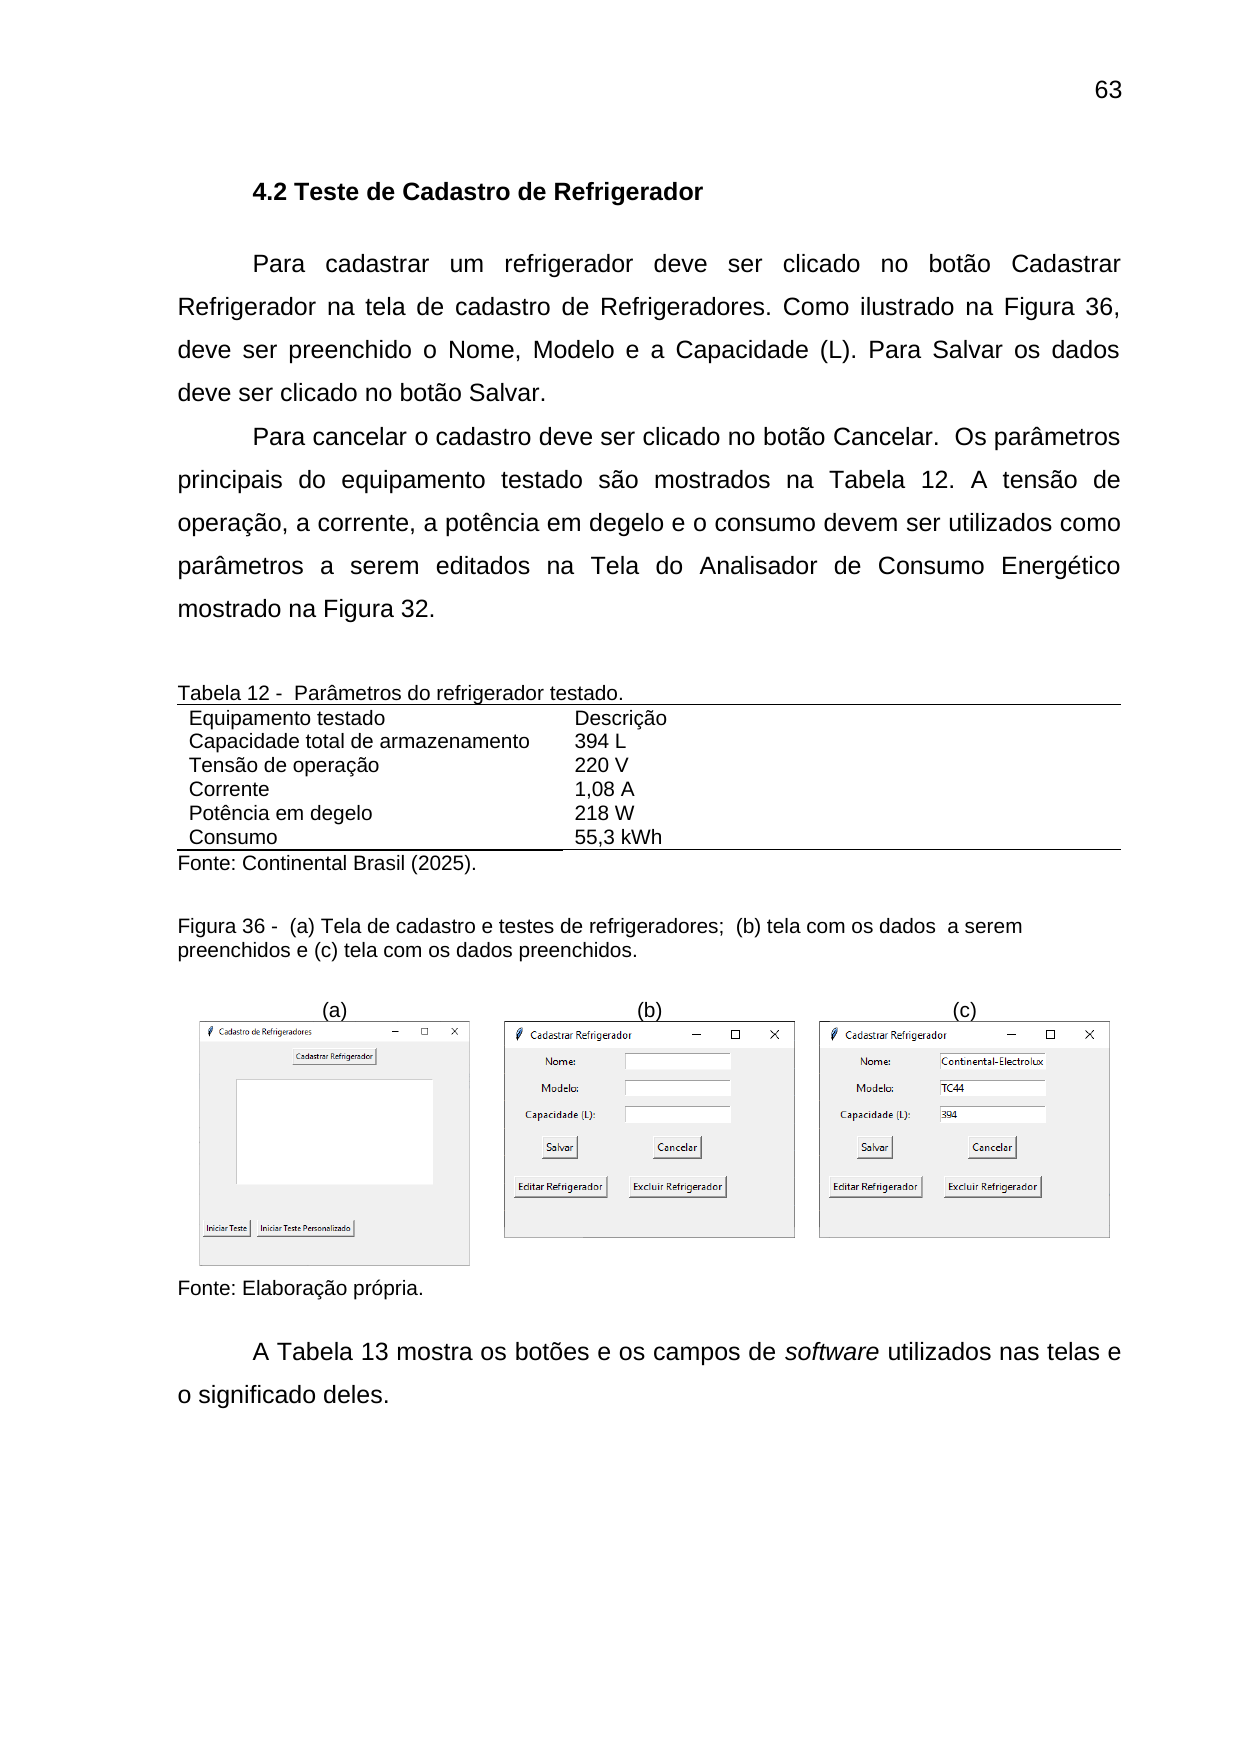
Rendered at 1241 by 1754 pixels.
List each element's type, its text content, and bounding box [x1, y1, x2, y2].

picture [819, 1021, 1110, 1238]
subtitle Figura 36 - (a) Tela de cadastro e testes de refrigeradores; (b) tela com os dados a serem preenchidos e (c) tela com os dados preenchidos. [177, 914, 1122, 962]
text Fonte: Continental Brasil (2025). [177, 851, 1122, 874]
subtitle Tabela 12 - Parâmetros do refrigerador testado. [177, 680, 1122, 704]
subtitle 4.2 Teste de Cadastro de Refrigerador [252, 177, 1122, 206]
text Para cancelar o cadastro deve ser clicado no botão Cancelar. Os parâmetros principais do equipamento testado são mostrados na Tabela 12. A tensão de operação, a corrente, a potência em degelo e o consumo devem ser utilizados como parâmetros a serem editados na Tela do Analisador de Consumo Energético mostrado na Figura 32. [177, 422, 1122, 623]
picture [504, 1021, 795, 1238]
picture [199, 1021, 470, 1266]
text A Tabela 13 mostra os botões e os campos de software utilizados nas telas e o significado deles. [177, 1337, 1122, 1409]
text Para cadastrar um refrigerador deve ser clicado no botão Cadastrar Refrigerador na tela de cadastro de Refrigeradores. Como ilustrado na Figura 36, deve ser preenchido o Nome, Modelo e a Capacidade (L). Para Salvar os dados deve ser clicado no botão Salvar. [177, 249, 1122, 407]
text Fonte: Elaboração própria. [177, 1276, 1122, 1299]
